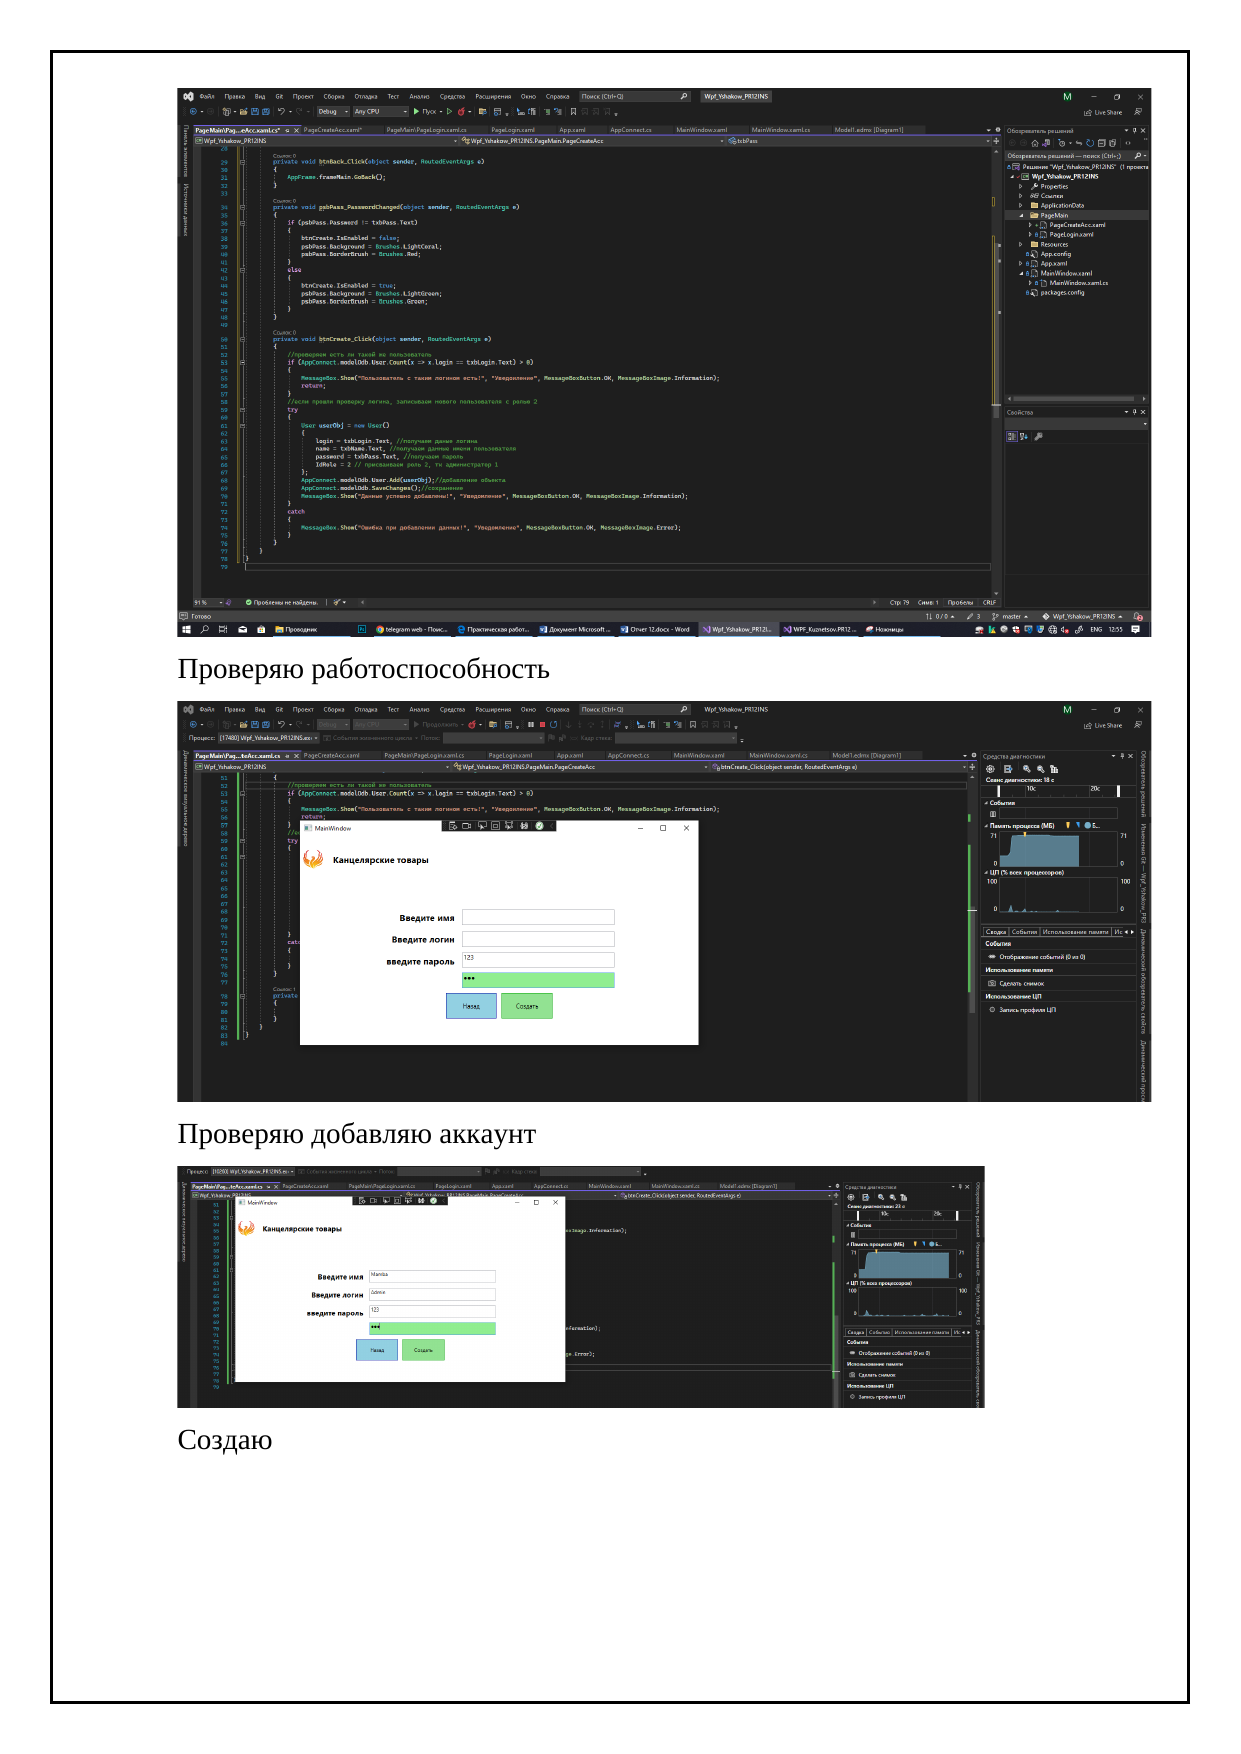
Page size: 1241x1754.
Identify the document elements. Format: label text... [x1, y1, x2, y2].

text Проверяю работоспособность [177, 651, 1122, 684]
text Проверяю добавляю аккаунт [177, 1116, 1122, 1150]
picture [177, 88, 1152, 637]
text Создаю [177, 1422, 1122, 1455]
picture [177, 701, 1152, 1102]
picture [177, 1166, 985, 1408]
